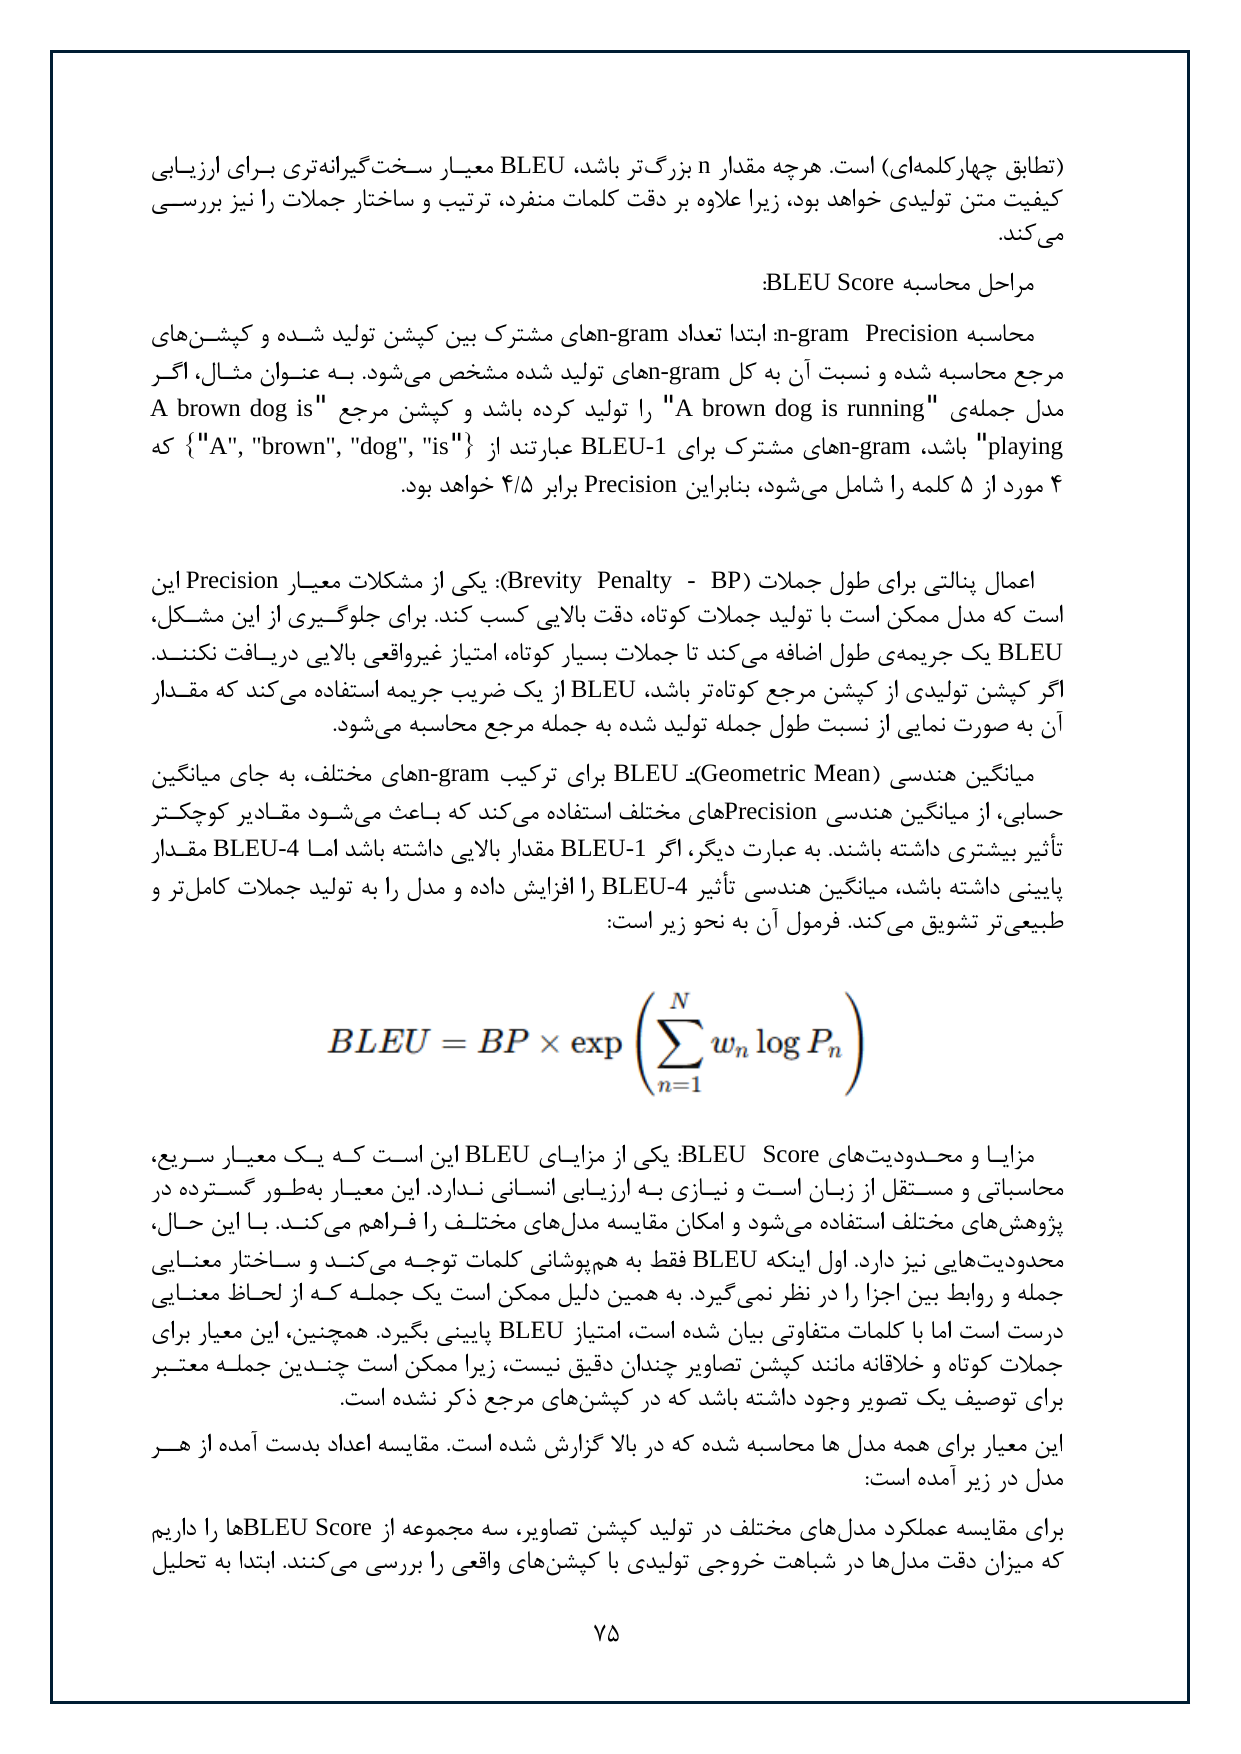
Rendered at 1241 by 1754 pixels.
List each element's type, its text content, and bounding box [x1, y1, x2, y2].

text اعمال پنالتی برای طول جملات (Brevity Penalty - BP): یکی از مشکلات معیار Precision این است که مدل ممکن است با تولید جملات کوتاه، دقت بالایی کسب کند. برای جلوگیری از این مشکل، BLEU یک جریمه‌ی طول اضافه می‌کند تا جملات بسیار کوتاه، امتیاز غیرواقعی بالایی دریافت نکنند. اگر کپشن تولیدی از کپشن مرجع کوتاه‌تر باشد، BLEU از یک ضریب جریمه استفاده می‌کند که مقدار آن به صورت نمایی از نسبت طول جمله تولید شده به جمله مرجع محاسبه می‌شود. [150, 565, 1063, 741]
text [150, 1512, 1063, 1579]
text مزایا و محدودیت‌های BLEU Score: یکی از مزایای BLEU این است که یک معیار سریع، محاسباتی و مستقل از زبان است و نیازی به ارزیابی انسانی ندارد. این معیار به‌طور گسترده در پژوهش‌های مختلف استفاده می‌شود و امکان مقایسه مدل‌های مختلف را فراهم می‌کند. با این حال، محدودیت‌هایی نیز دارد. اول اینکه BLEU فقط به هم‌پوشانی کلمات توجه می‌کند و ساختار معنایی جمله و روابط بین اجزا را در نظر نمی‌گیرد. به همین دلیل ممکن است یک جمله که از لحاظ معنایی درست است اما با کلمات متفاوتی بیان شده است، امتیاز BLEU پایینی بگیرد. همچنین، این معیار برای جملات کوتاه و خلاقانه مانند کپشن تصاویر چندان دقیق نیست، زیرا ممکن است چندین جمله معتبر برای توصیف یک تصویر وجود داشته باشد که در کپشن‌های مرجع ذکر نشده است. [150, 1139, 1063, 1415]
text مراحل محاسبه BLEU Score: [150, 267, 1063, 301]
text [150, 150, 1063, 250]
text میانگین هندسی (Geometric Mean): BLEU برای ترکیب n-gramهای مختلف، به جای میانگین حسابی، از میانگین هندسی Precisionهای مختلف استفاده می‌کند که باعث می‌شود مقادیر کوچکتر تأثیر بیشتری داشته باشند. به عبارت دیگر، اگر BLEU-1 مقدار بالایی داشته باشد اما BLEU-4 مقدار پایینی داشته باشد، میانگین هندسی تأثیر BLEU-4 را افزایش داده و مدل را به تولید جملات کامل‌تر و طبیعی‌تر تشویق می‌کند. فرمول آن به نحو زیر است: [150, 758, 1063, 938]
text محاسبه n-gram Precision: ابتدا تعداد n-gramهای مشترک بین کپشن تولید شده و کپشن‌های مرجع محاسبه شده و نسبت آن به کل n-gramهای تولید شده مشخص می‌شود. به عنوان مثال، اگر مدل جمله‌ی "A brown dog is running" را تولید کرده باشد و کپشن مرجع "A brown dog is playing" باشد، n-gramهای مشترک برای BLEU-1 عبارتند از {"A", "brown", "dog", "is"} که ۴ مورد از ۵ کلمه را شامل می‌شود، بنابراین Precision برابر ۴/۵ خواهد بود. [150, 318, 1063, 502]
text این معیار برای همه مدل ها محاسبه شده که در بالا گزارش شده است. مقایسه اعداد بدست آمده از هر مدل در زیر آمده است: [150, 1432, 1063, 1495]
picture [281, 955, 902, 1122]
